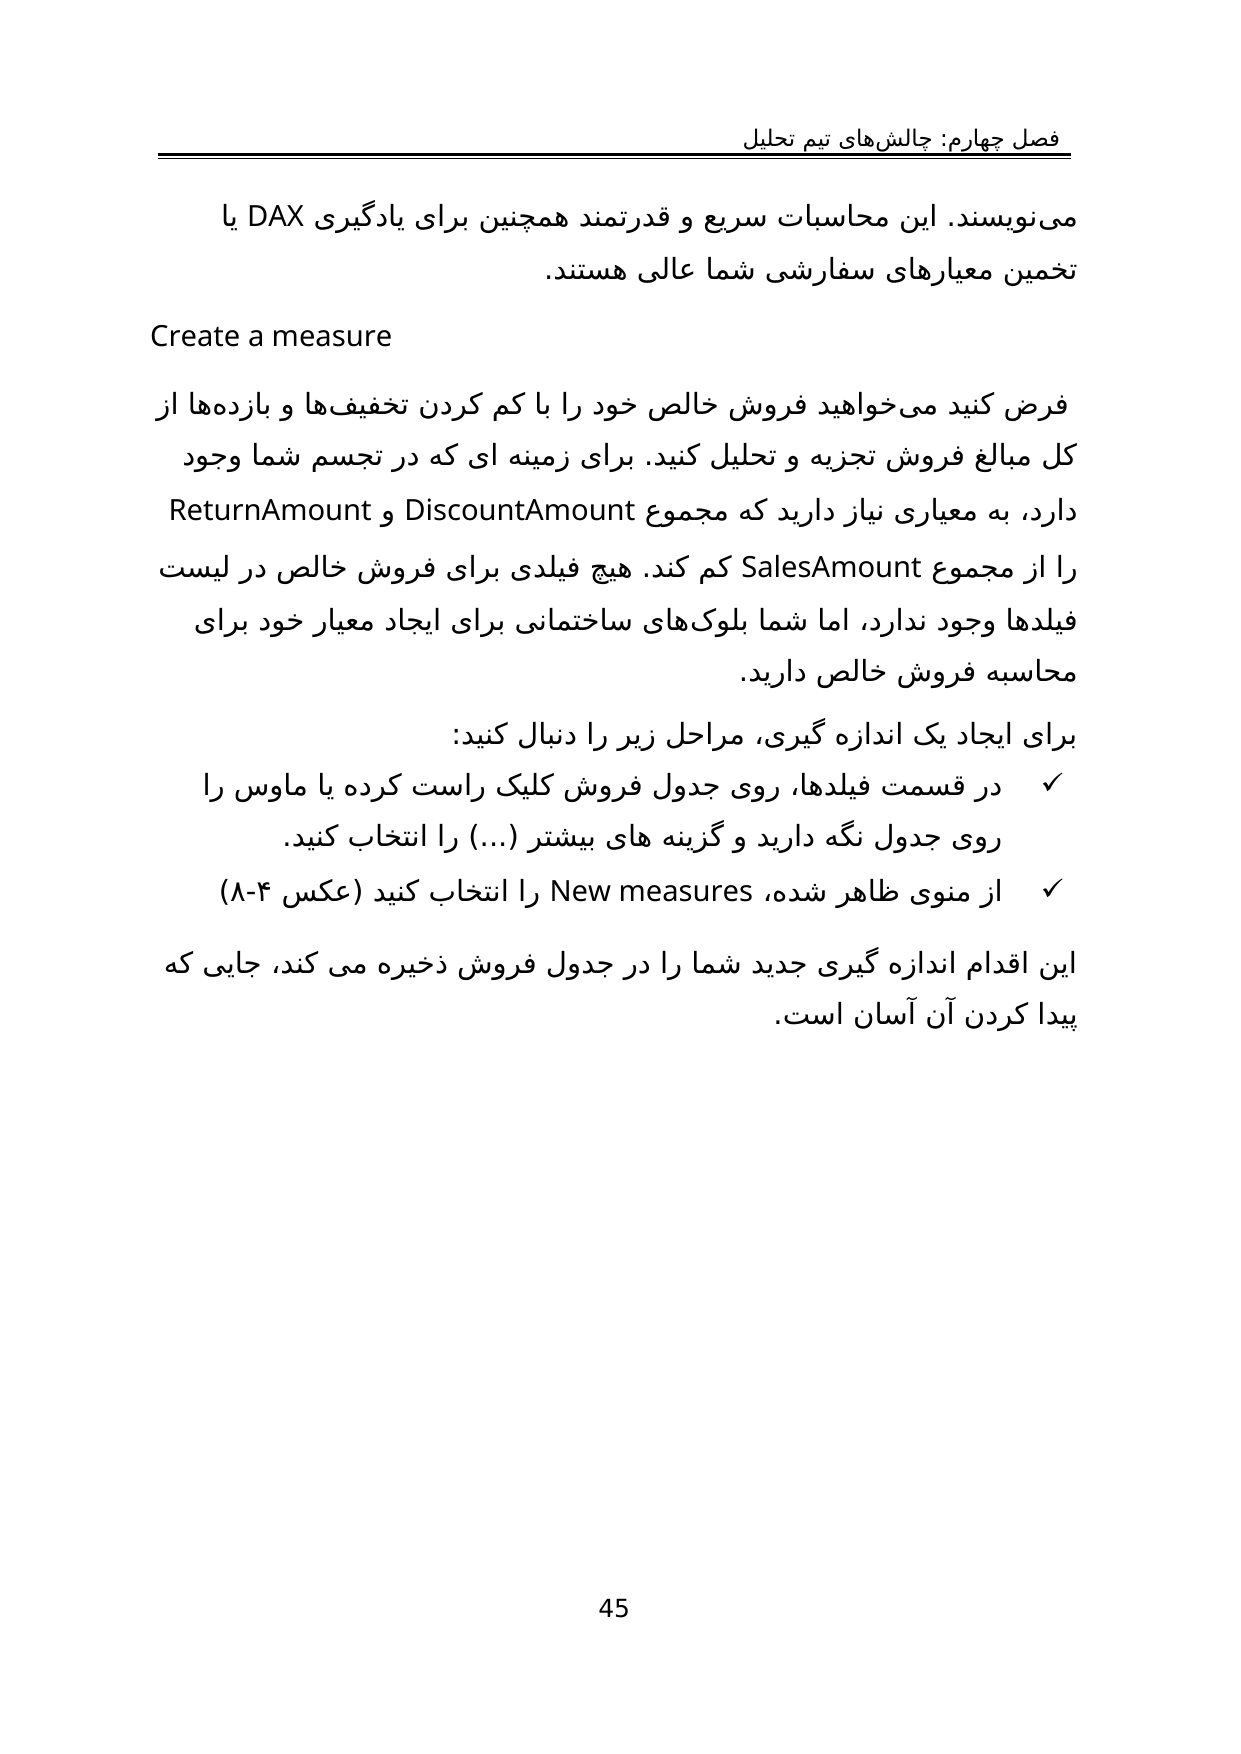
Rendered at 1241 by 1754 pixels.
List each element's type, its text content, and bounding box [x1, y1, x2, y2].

text برای ایجاد یک اندازه گیری، مراحل زیر را دنبال کنید: [150, 717, 1078, 751]
text Create a measure [150, 316, 1078, 355]
text این اقدام اندازه گیری جدید شما را در جدول فروش ذخیره می کند، جایی که پیدا کردن آن آسان است. [150, 946, 1078, 1031]
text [150, 196, 1078, 286]
list از منوی ظاهر شده، New measures را انتخاب کنید (عکس ۴-۸) [150, 870, 1040, 910]
list در قسمت فیلدها، روی جدول فروش کلیک راست کرده یا ماوس را روی جدول نگه دارید و گزینه های بیشتر (...) را انتخاب کنید. [150, 768, 1040, 853]
text فرض کنید می‌خواهید فروش خالص خود را با کم کردن تخفیف‌ها و بازده‌ها از کل مبالغ فروش تجزیه و تحلیل کنید. برای زمینه ای که در تجسم شما وجود دارد، به معیاری نیاز دارید که مجموع DiscountAmount و ReturnAmount را از مجموع SalesAmount کم کند. هیچ فیلدی برای فروش خالص در لیست فیلدها وجود ندارد، اما شما بلوک‌های ساختمانی برای ایجاد معیار خود برای محاسبه فروش خالص دارید. [150, 388, 1078, 688]
